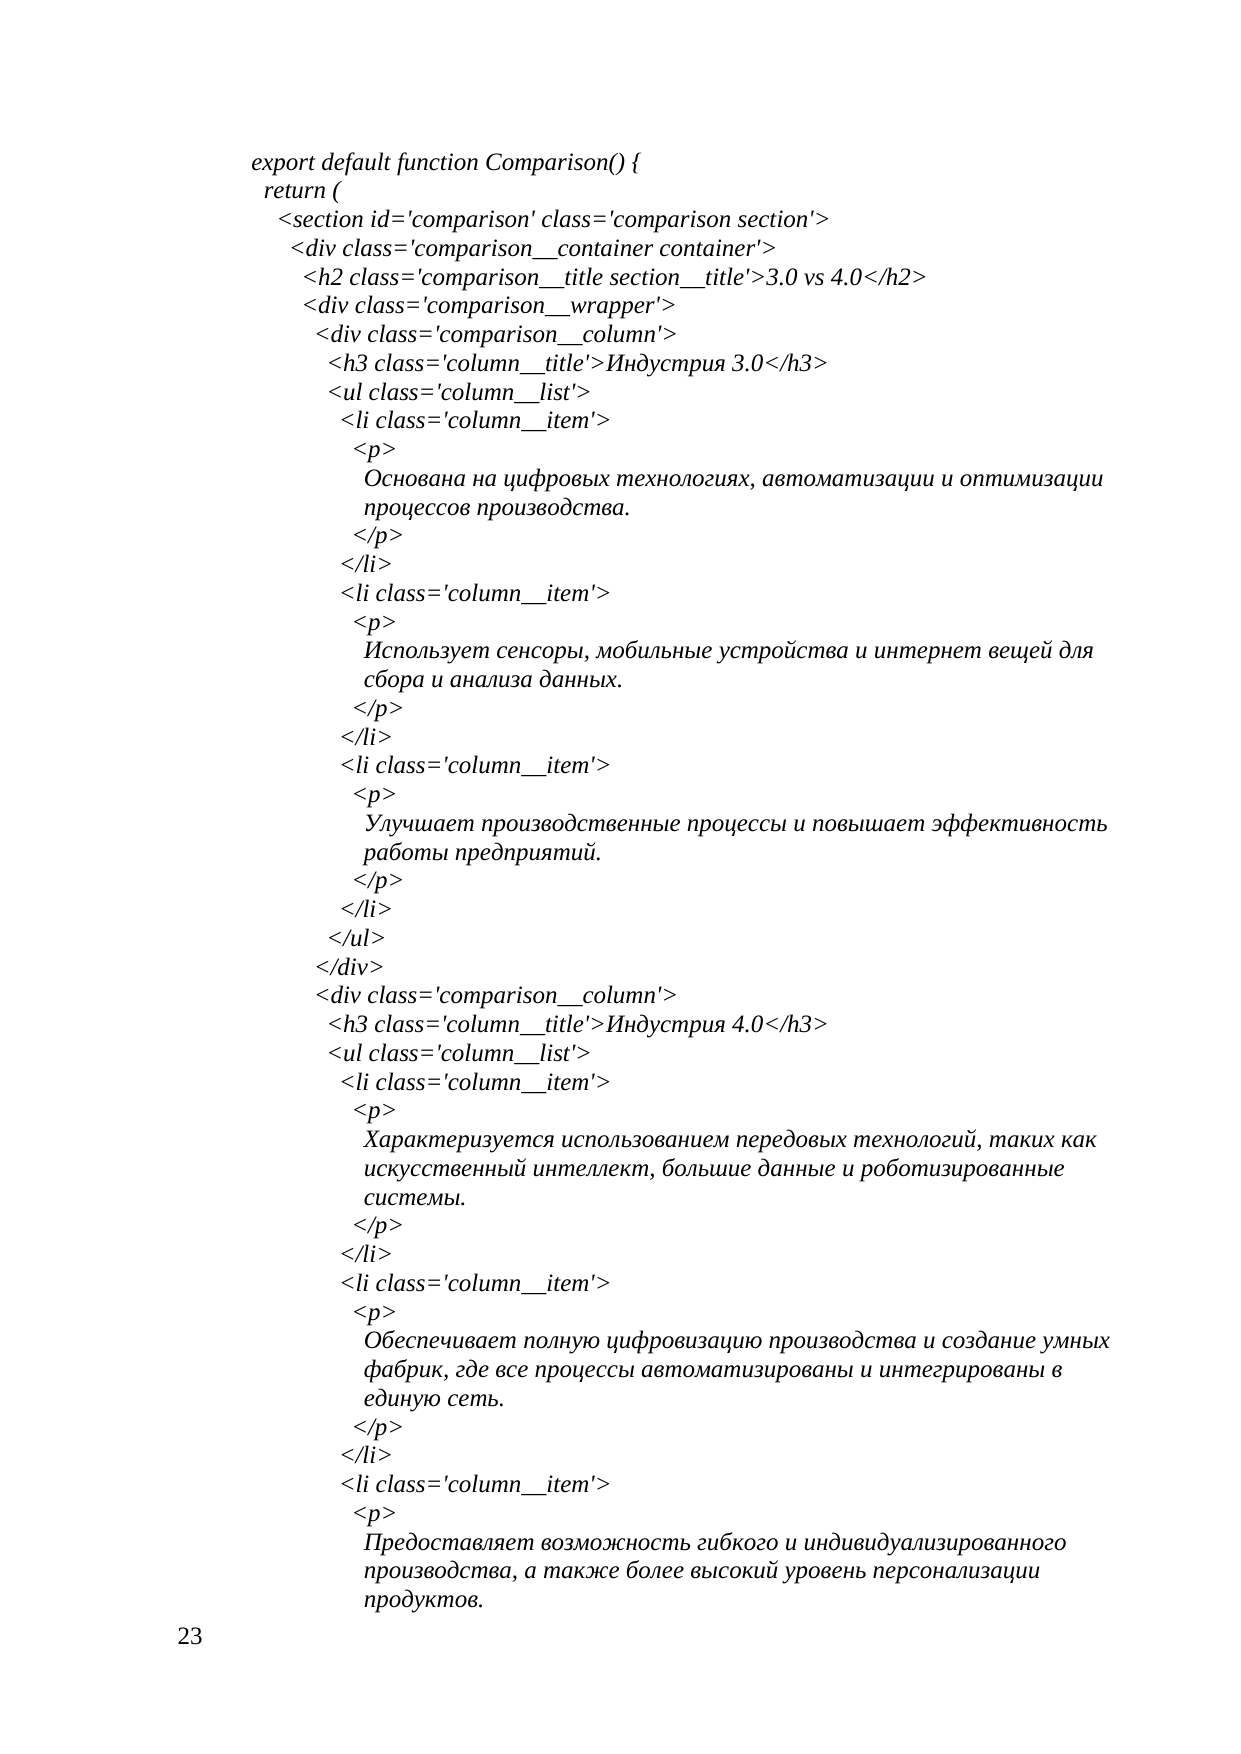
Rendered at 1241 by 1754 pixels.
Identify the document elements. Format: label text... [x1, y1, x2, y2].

text <li class='column__item'> [177, 751, 1181, 779]
text <p> [177, 1096, 1181, 1124]
text Предоставляет возможность гибкого и индивидуализированного [177, 1527, 1181, 1556]
text <p> [177, 1498, 1181, 1527]
text системы. [177, 1182, 1181, 1211]
text производства, а также более высокий уровень персонализации [177, 1556, 1181, 1584]
text </li> [177, 722, 1181, 751]
text <li class='column__item'> [177, 1268, 1181, 1297]
text </ul> [177, 923, 1181, 952]
text </div> [177, 952, 1181, 981]
text </p> [177, 1211, 1181, 1239]
text сбора и анализа данных. [177, 664, 1181, 693]
text </p> [177, 1412, 1181, 1441]
text <div class='comparison__column'> [177, 981, 1181, 1009]
text export default function Comparison() { [177, 147, 1181, 176]
text </p> [177, 693, 1181, 722]
text <section id='comparison' class='comparison section'> [177, 204, 1181, 233]
text <li class='column__item'> [177, 406, 1181, 434]
text фабрик, где все процессы автоматизированы и интегрированы в [177, 1354, 1181, 1383]
text </li> [177, 1441, 1181, 1469]
text Обеспечивает полную цифровизацию производства и создание умных [177, 1326, 1181, 1354]
text процессов производства. [177, 492, 1181, 521]
text Использует сенсоры, мобильные устройства и интернет вещей для [177, 636, 1181, 664]
text работы предприятий. [177, 837, 1181, 866]
text Характеризуется использованием передовых технологий, таких как [177, 1124, 1181, 1153]
text искусственный интеллект, большие данные и роботизированные [177, 1153, 1181, 1182]
text <h3 class='column__title'>Индустрия 3.0</h3> [177, 348, 1181, 377]
text <div class='comparison__container container'> [177, 233, 1181, 262]
text </p> [177, 521, 1181, 549]
text <ul class='column__list'> [177, 377, 1181, 406]
text единую сеть. [177, 1383, 1181, 1412]
text Улучшает производственные процессы и повышает эффективность [177, 808, 1181, 837]
text return ( [177, 176, 1181, 204]
text <h2 class='comparison__title section__title'>3.0 vs 4.0</h2> [177, 262, 1181, 291]
text <ul class='column__list'> [177, 1038, 1181, 1067]
text <div class='comparison__wrapper'> [177, 291, 1181, 319]
text </li> [177, 549, 1181, 578]
text </p> [177, 866, 1181, 894]
text продуктов. [177, 1584, 1181, 1613]
text <li class='column__item'> [177, 1067, 1181, 1096]
text <li class='column__item'> [177, 1469, 1181, 1498]
text <p> [177, 1297, 1181, 1326]
text <p> [177, 434, 1181, 463]
text </li> [177, 894, 1181, 923]
text <p> [177, 779, 1181, 808]
text <div class='comparison__column'> [177, 319, 1181, 348]
text Основана на цифровых технологиях, автоматизации и оптимизации [177, 463, 1181, 492]
text <p> [177, 607, 1181, 636]
text </li> [177, 1239, 1181, 1268]
text <h3 class='column__title'>Индустрия 4.0</h3> [177, 1009, 1181, 1038]
text <li class='column__item'> [177, 578, 1181, 607]
